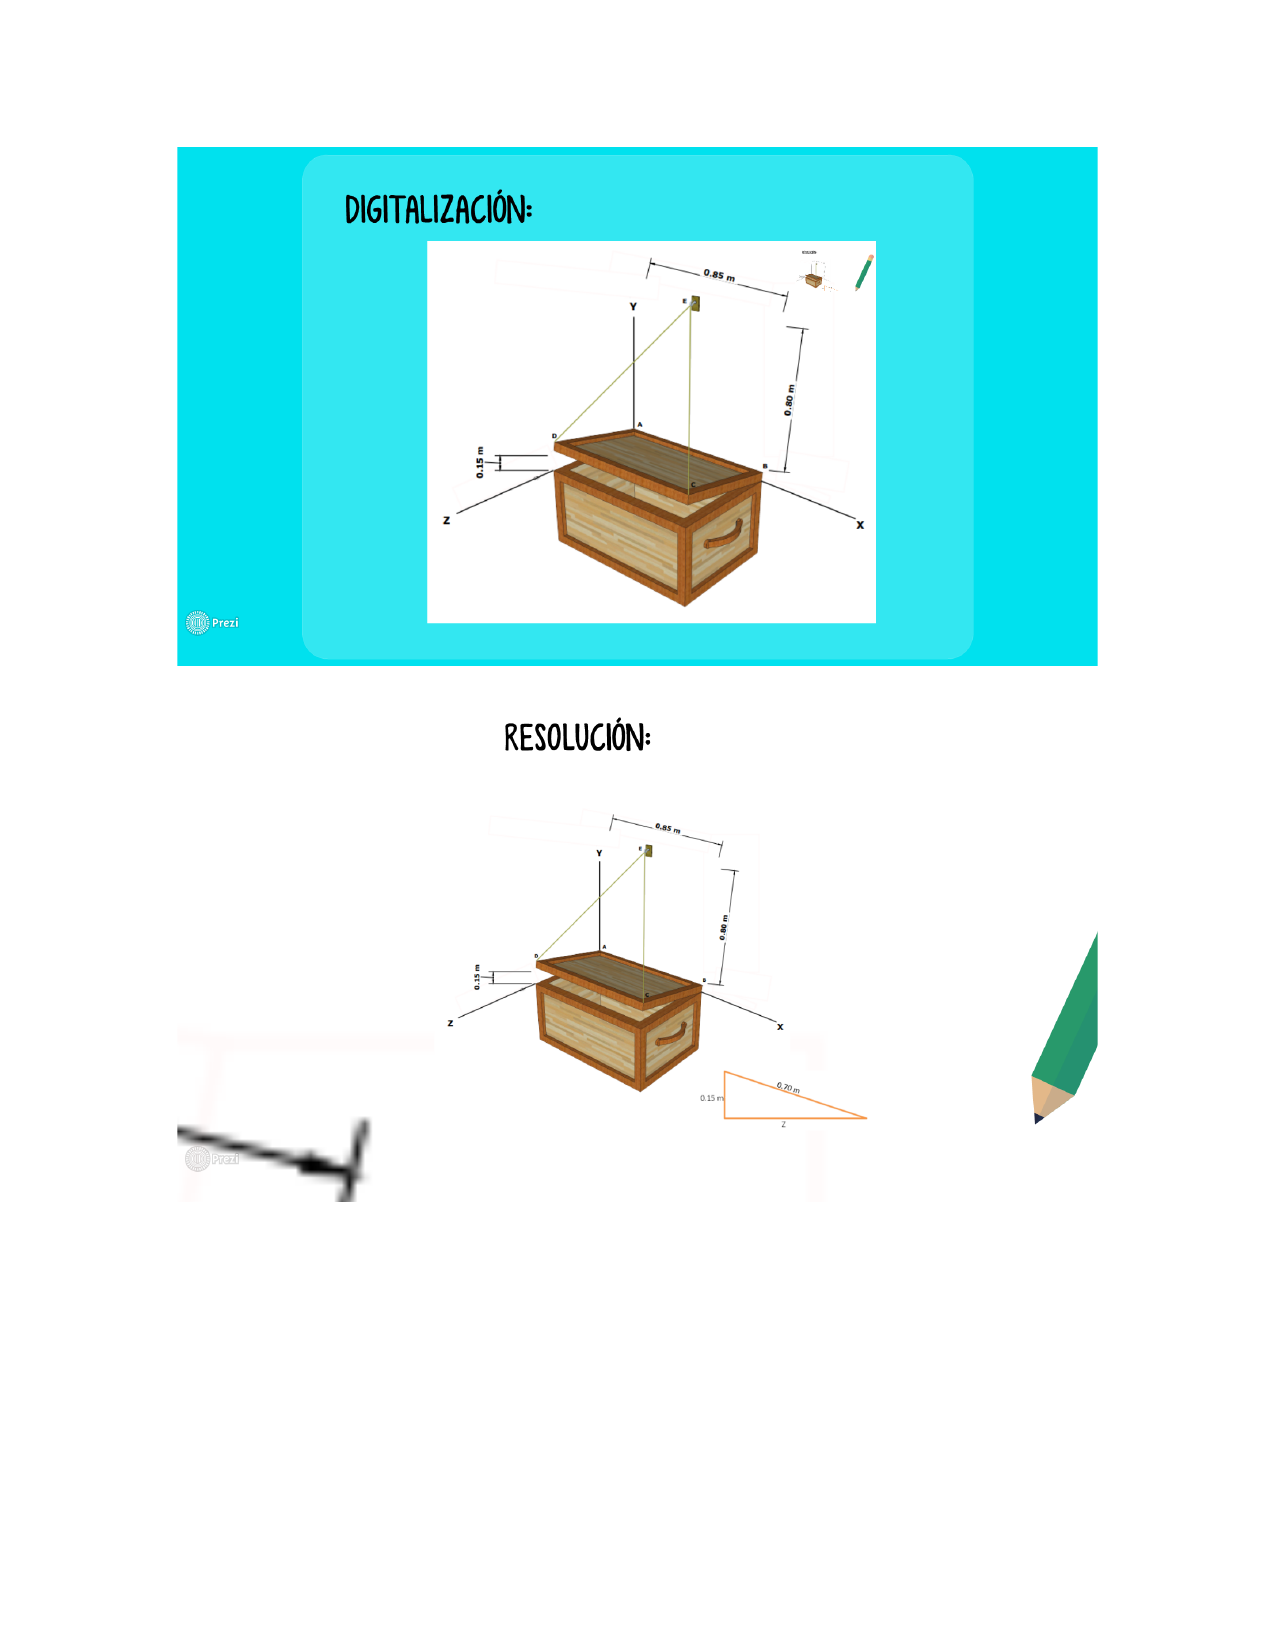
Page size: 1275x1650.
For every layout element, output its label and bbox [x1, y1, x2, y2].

picture [177, 684, 1098, 1202]
picture [177, 147, 1098, 666]
